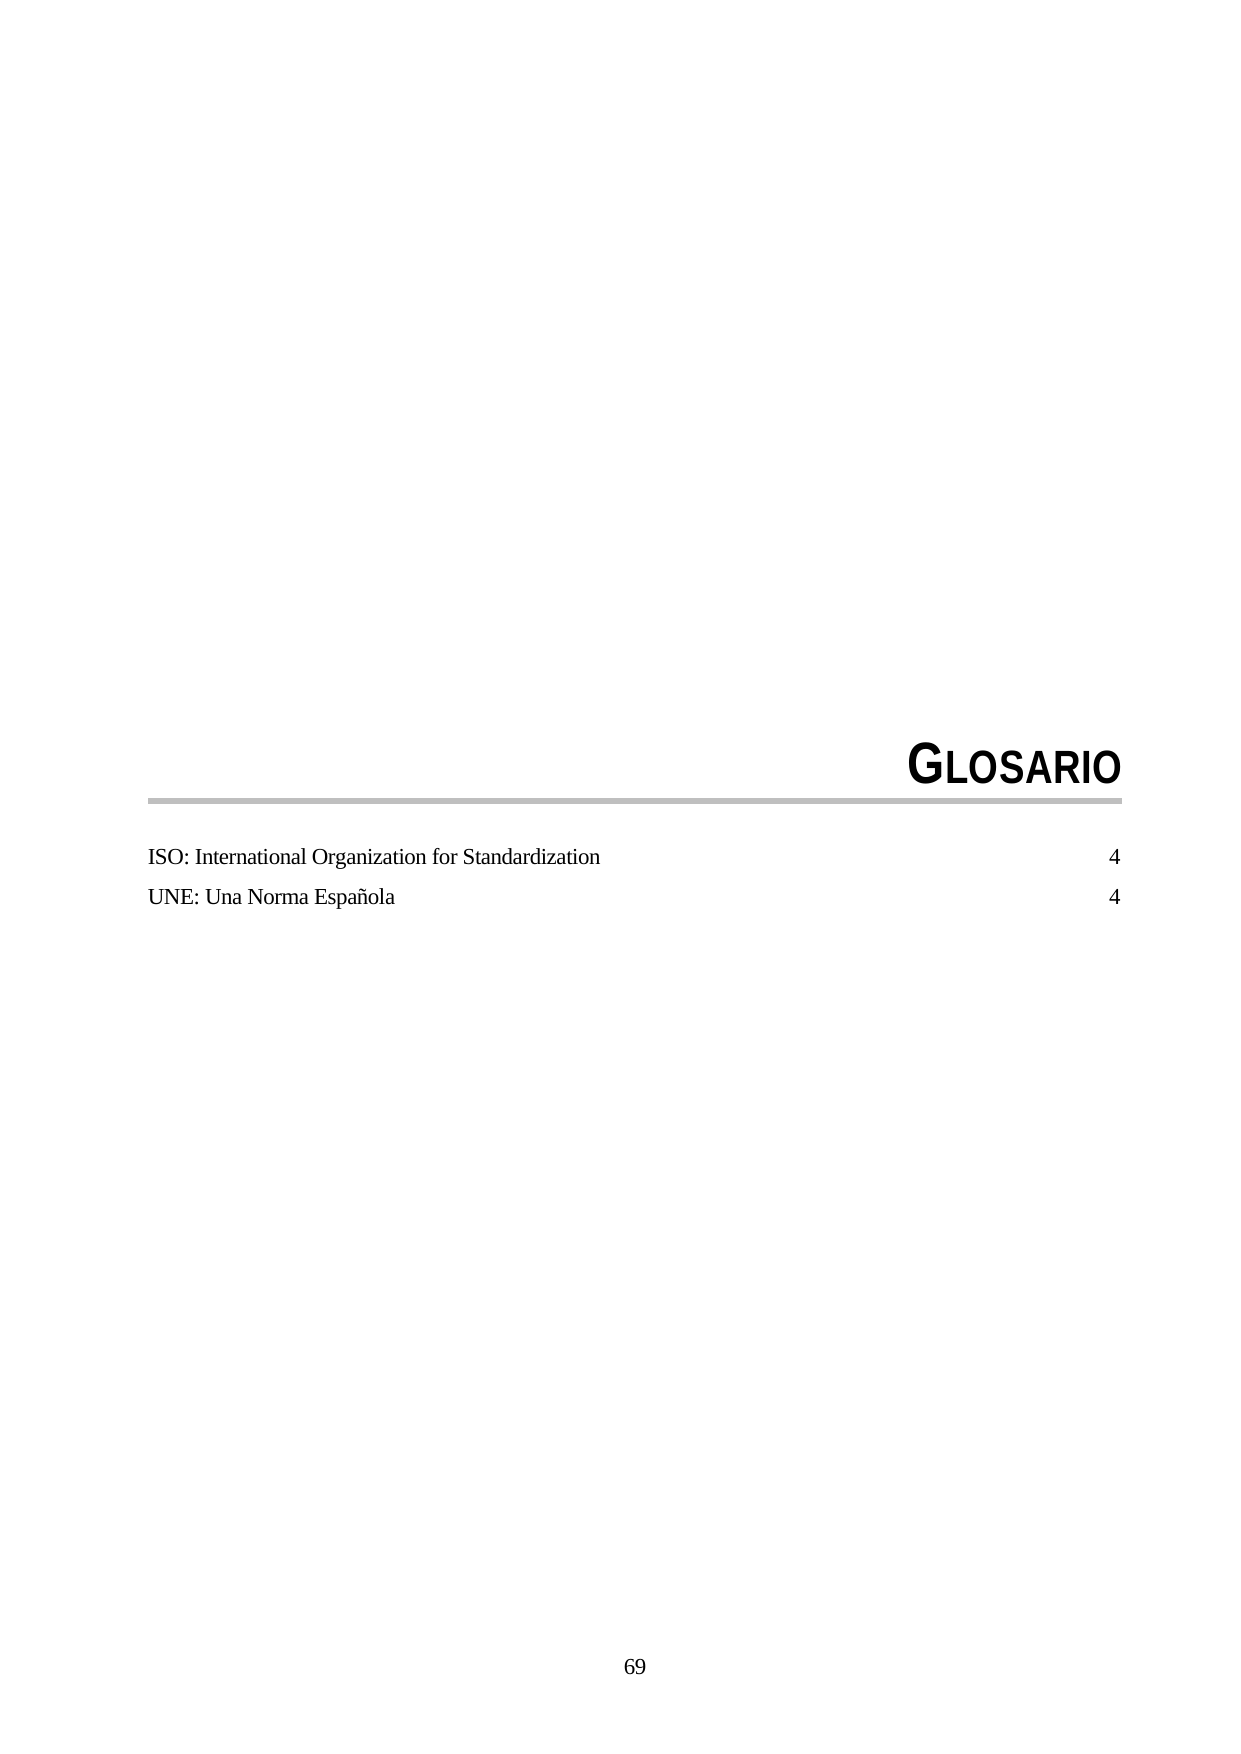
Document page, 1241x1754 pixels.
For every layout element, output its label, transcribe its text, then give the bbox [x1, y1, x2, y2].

subtitle Glosario [148, 729, 1122, 798]
text ISO: International Organization for Standardization 4 [148, 842, 1122, 870]
text UNE: Una Norma Española 4 [148, 883, 1122, 909]
